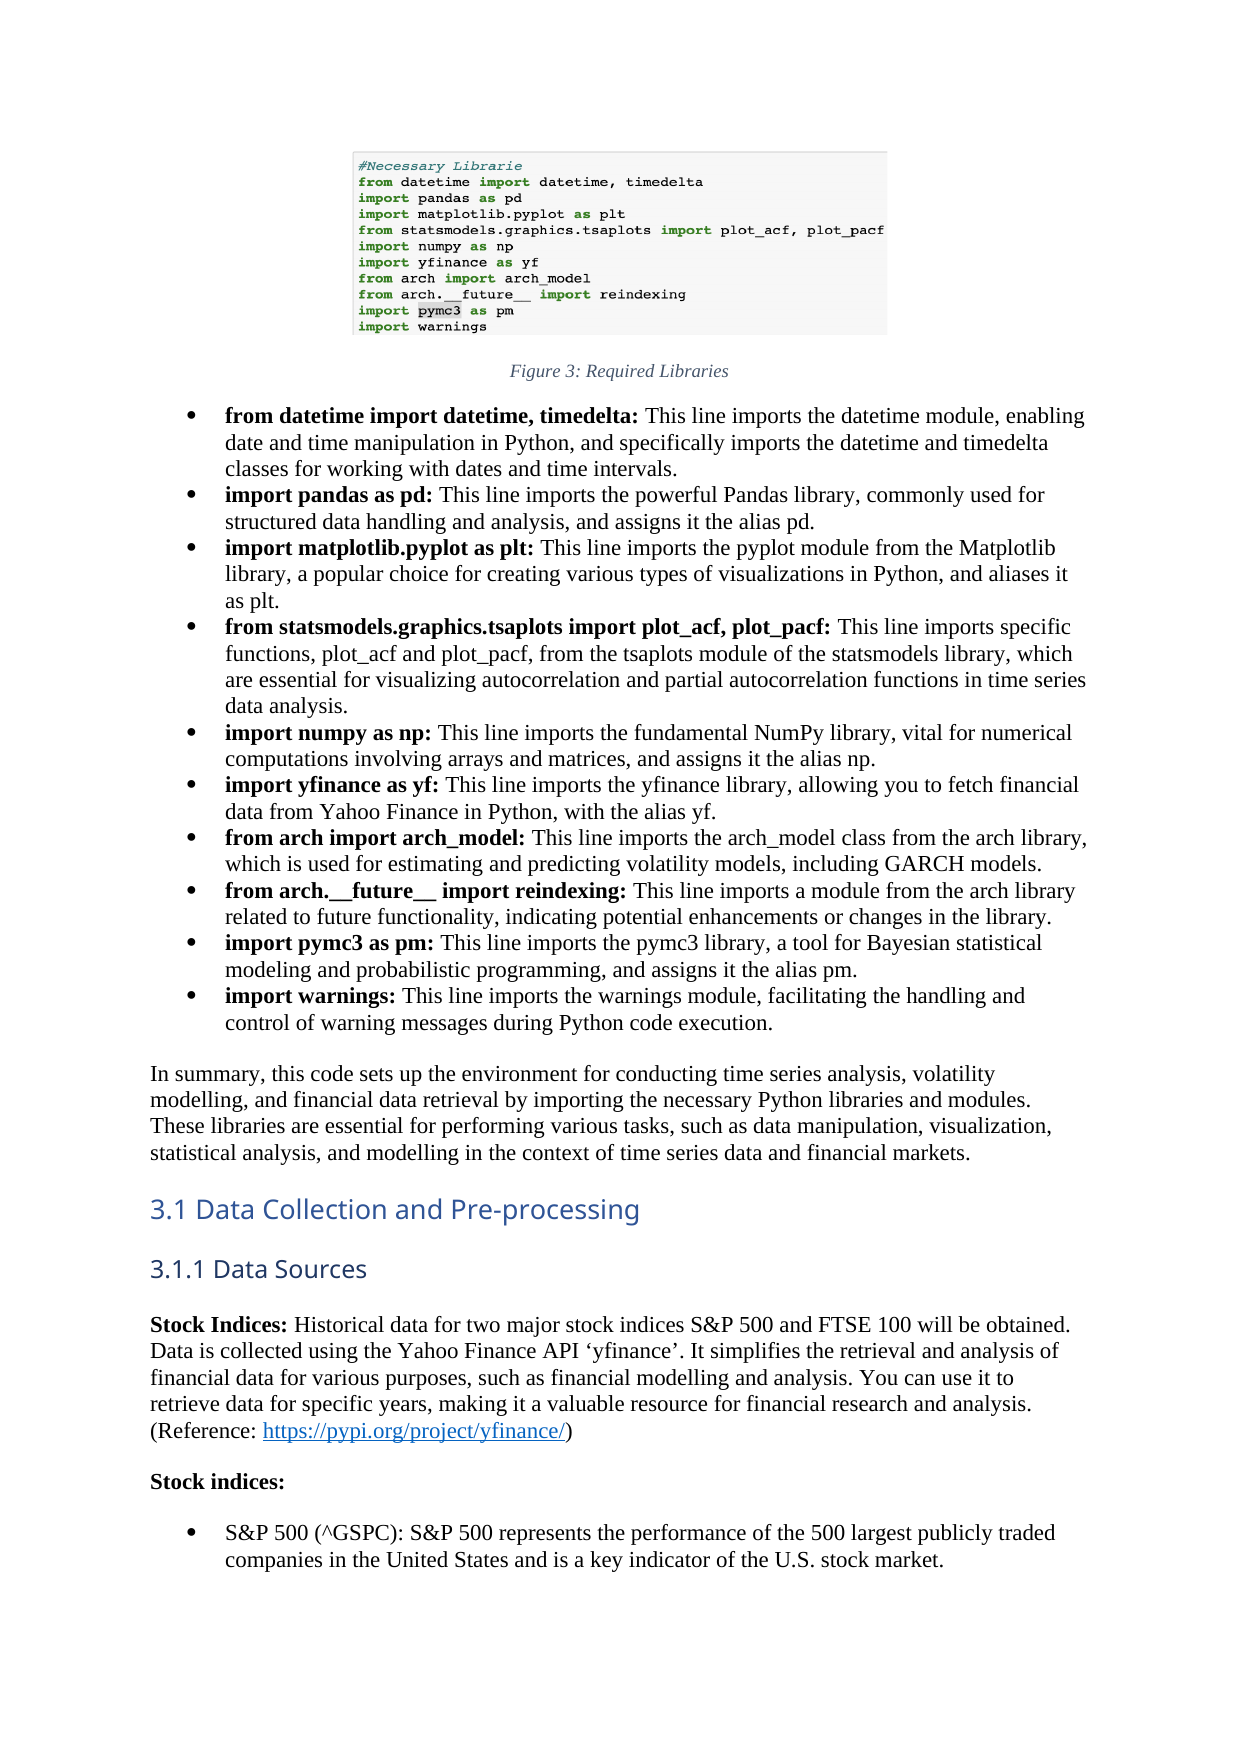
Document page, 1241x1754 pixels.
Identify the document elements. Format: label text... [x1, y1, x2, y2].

text Stock indices: [150, 1468, 1090, 1494]
subtitle 3.1.1 Data Sources [150, 1252, 1090, 1286]
list import pandas as pd: This line imports the powerful Pandas library, commonly used for structured data handling and analysis, and assigns it the alias pd. [187, 481, 1090, 534]
list import pymc3 as pm: This line imports the pymc3 library, a tool for Bayesian statistical modeling and probabilistic programming, and assigns it the alias pm. [187, 929, 1090, 982]
picture [352, 150, 888, 335]
list import matplotlib.pyplot as plt: This line imports the pyplot module from the Matplotlib library, a popular choice for creating various types of visualizations in Python, and aliases it as plt. [187, 534, 1090, 613]
subtitle 3.1 Data Collection and Pre-processing [150, 1190, 1090, 1227]
list from datetime import datetime, timedelta: This line imports the datetime module, enabling date and time manipulation in Python, and specifically imports the datetime and timedelta classes for working with dates and time intervals. [187, 402, 1090, 481]
list import yfinance as yf: This line imports the yfinance library, allowing you to fetch financial data from Yahoo Finance in Python, with the alias yf. [187, 771, 1090, 824]
list import numpy as np: This line imports the fundamental NumPy library, vital for numerical computations involving arrays and matrices, and assigns it the alias np. [187, 719, 1090, 771]
list from arch.__future__ import reindexing: This line imports a module from the arch library related to future functionality, indicating potential enhancements or changes in the library. [187, 877, 1090, 929]
list import warnings: This line imports the warnings module, facilitating the handling and control of warning messages during Python code execution. [187, 982, 1090, 1035]
text Stock Indices: Historical data for two major stock indices S&P 500 and FTSE 100 will be obtained. Data is collected using the Yahoo Finance API ‘yfinance’. It simplifies the retrieval and analysis of financial data for various purposes, such as financial modelling and analysis. You can use it to retrieve data for specific years, making it a valuable resource for financial research and analysis. (Reference: https://pypi.org/project/yfinance/) [150, 1311, 1090, 1443]
list S&P 500 (^GSPC): S&P 500 represents the performance of the 500 largest publicly traded companies in the United States and is a key indicator of the U.S. stock market. [187, 1519, 1090, 1572]
list from arch import arch_model: This line imports the arch_model class from the arch library, which is used for estimating and predicting volatility models, including GARCH models. [187, 824, 1090, 877]
text In summary, this code sets up the environment for conducting time series analysis, volatility modelling, and financial data retrieval by importing the necessary Python libraries and modules. These libraries are essential for performing various tasks, such as data manipulation, visualization, statistical analysis, and modelling in the context of time series data and financial markets. [150, 1060, 1090, 1165]
list from statsmodels.graphics.tsaplots import plot_acf, plot_pacf: This line imports specific functions, plot_acf and plot_pacf, from the tsaplots module of the statsmodels library, which are essential for visualizing autocorrelation and partial autocorrelation functions in time series data analysis. [187, 613, 1090, 719]
